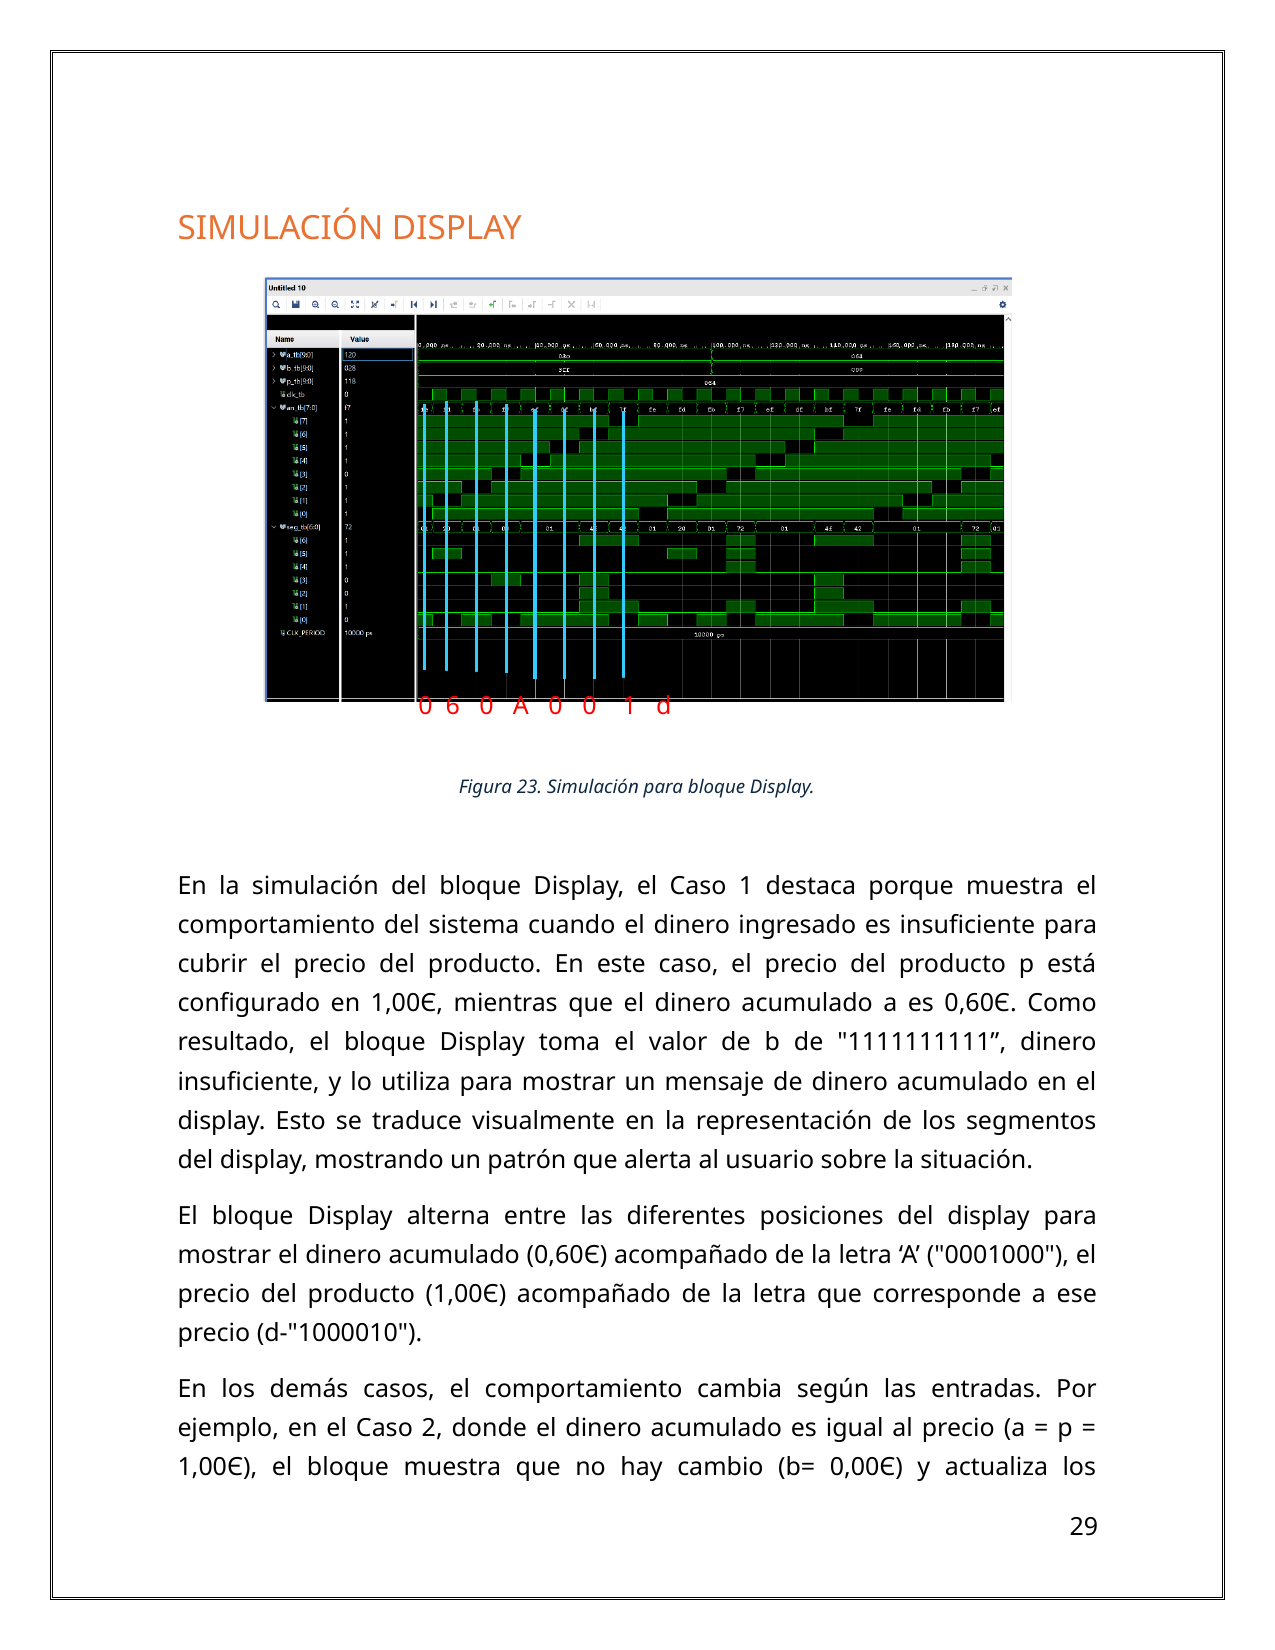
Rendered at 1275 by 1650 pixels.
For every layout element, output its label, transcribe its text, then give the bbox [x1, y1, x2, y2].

subtitle SIMULACIÓN DISPLAY [177, 203, 1098, 249]
text El bloque Display alterna entre las diferentes posiciones del display para mostrar el dinero acumulado (0,60Є) acompañado de la letra ‘A’ ("0001000"), el precio del producto (1,00Є) acompañado de la letra que corresponde a ese precio (d-"1000010"). [177, 1197, 1098, 1349]
text En la simulación del bloque Display, el Caso 1 destaca porque muestra el comportamiento del sistema cuando el dinero ingresado es insuficiente para cubrir el precio del producto. En este caso, el precio del producto p está configurado en 1,00Є, mientras que el dinero acumulado a es 0,60Є. Como resultado, el bloque Display toma el valor de b de "1111111111”, dinero insuficiente, y lo utiliza para mostrar un mensaje de dinero acumulado en el display. Esto se traduce visualmente en la representación de los segmentos del display, mostrando un patrón que alerta al usuario sobre la situación. [177, 711, 1098, 1176]
picture [263, 277, 1012, 702]
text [177, 1371, 1098, 1483]
